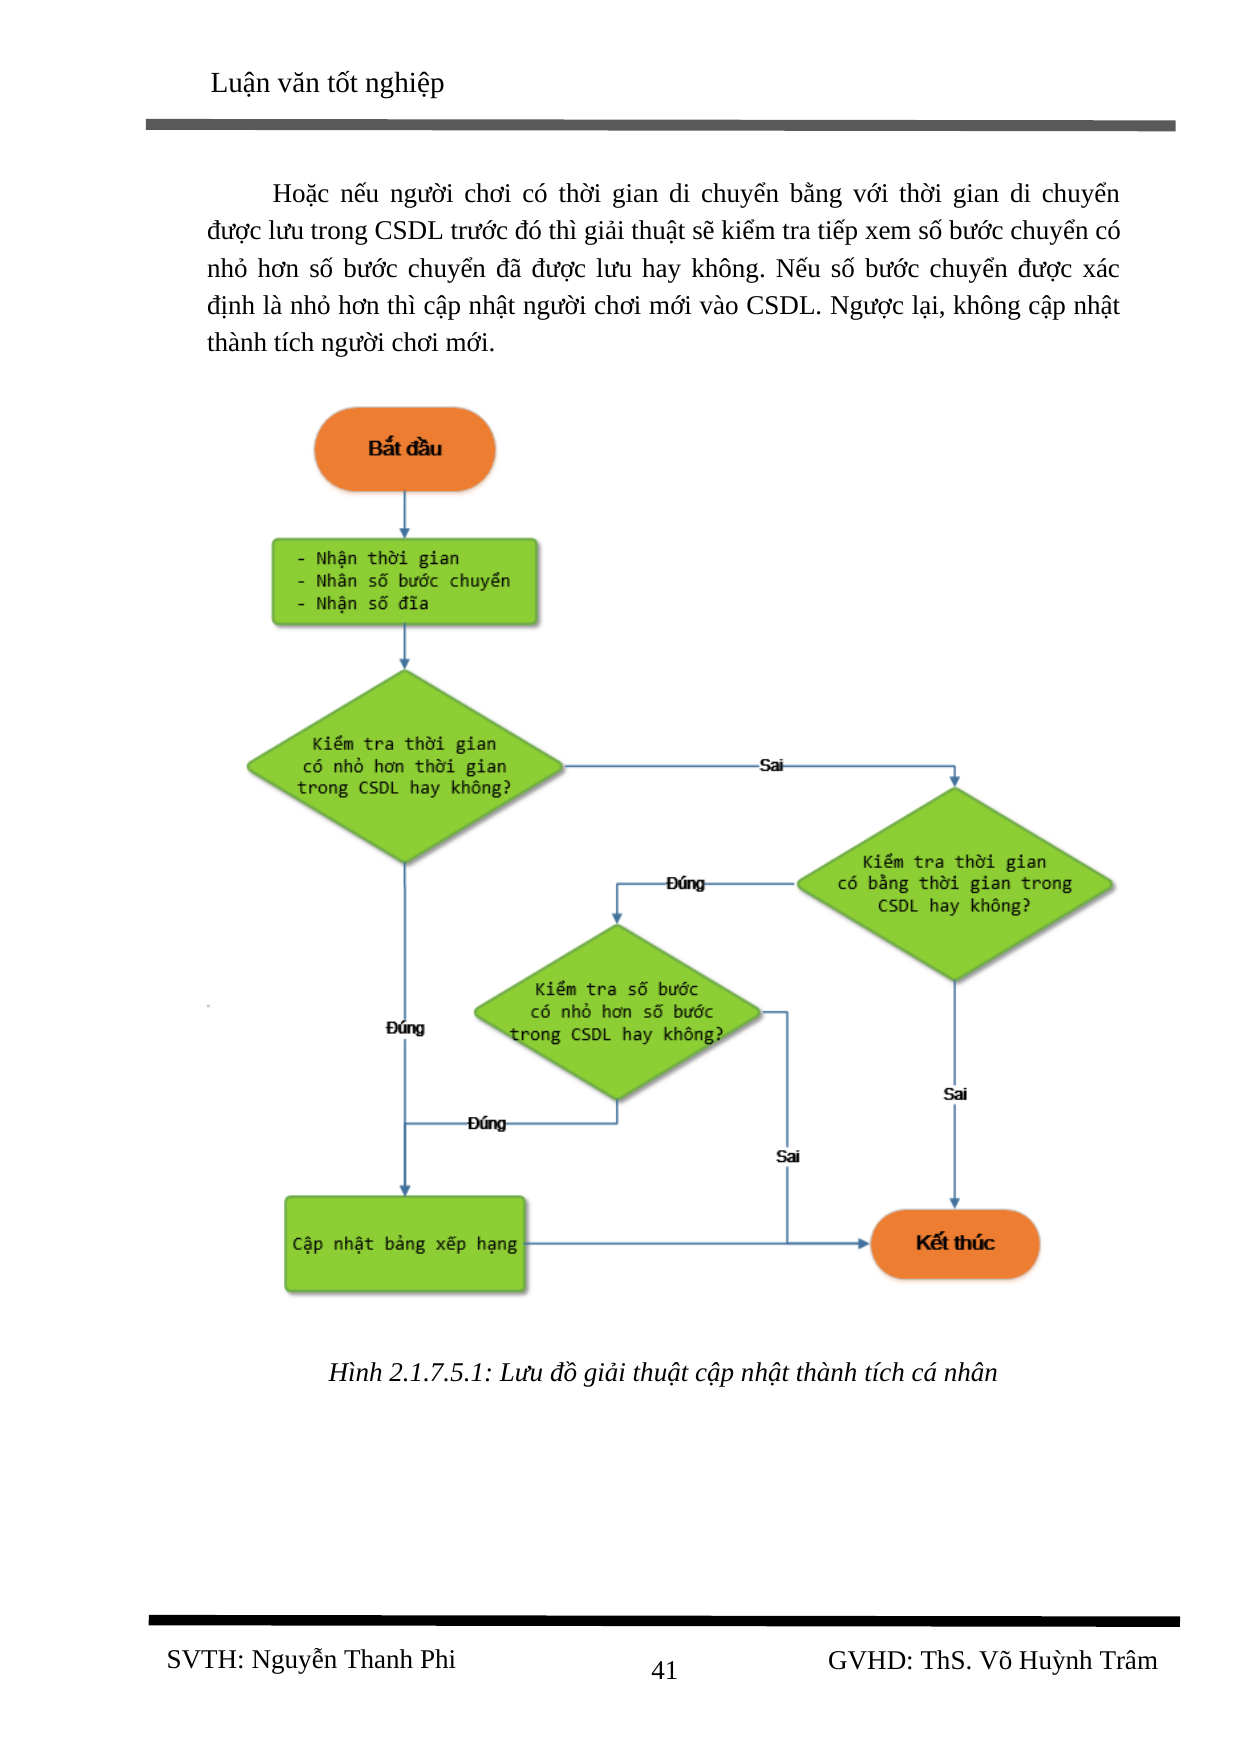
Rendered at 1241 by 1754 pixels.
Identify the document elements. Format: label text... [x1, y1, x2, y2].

picture [206, 376, 1207, 1356]
text Hoặc nếu người chơi có thời gian di chuyển bằng với thời gian di chuyển được lưu trong CSDL trước đó thì giải thuật sẽ kiểm tra tiếp xem số bước chuyển có nhỏ hơn số bước chuyển đã được lưu hay không. Nếu số bước chuyển được xác định là nhỏ hơn thì cập nhật người chơi mới vào CSDL. Ngược lại, không cập nhật thành tích người chơi mới. [207, 177, 1122, 357]
text Hình 2.1.7.5.1: Lưu đồ giải thuật cập nhật thành tích cá nhân [207, 1356, 1122, 1387]
